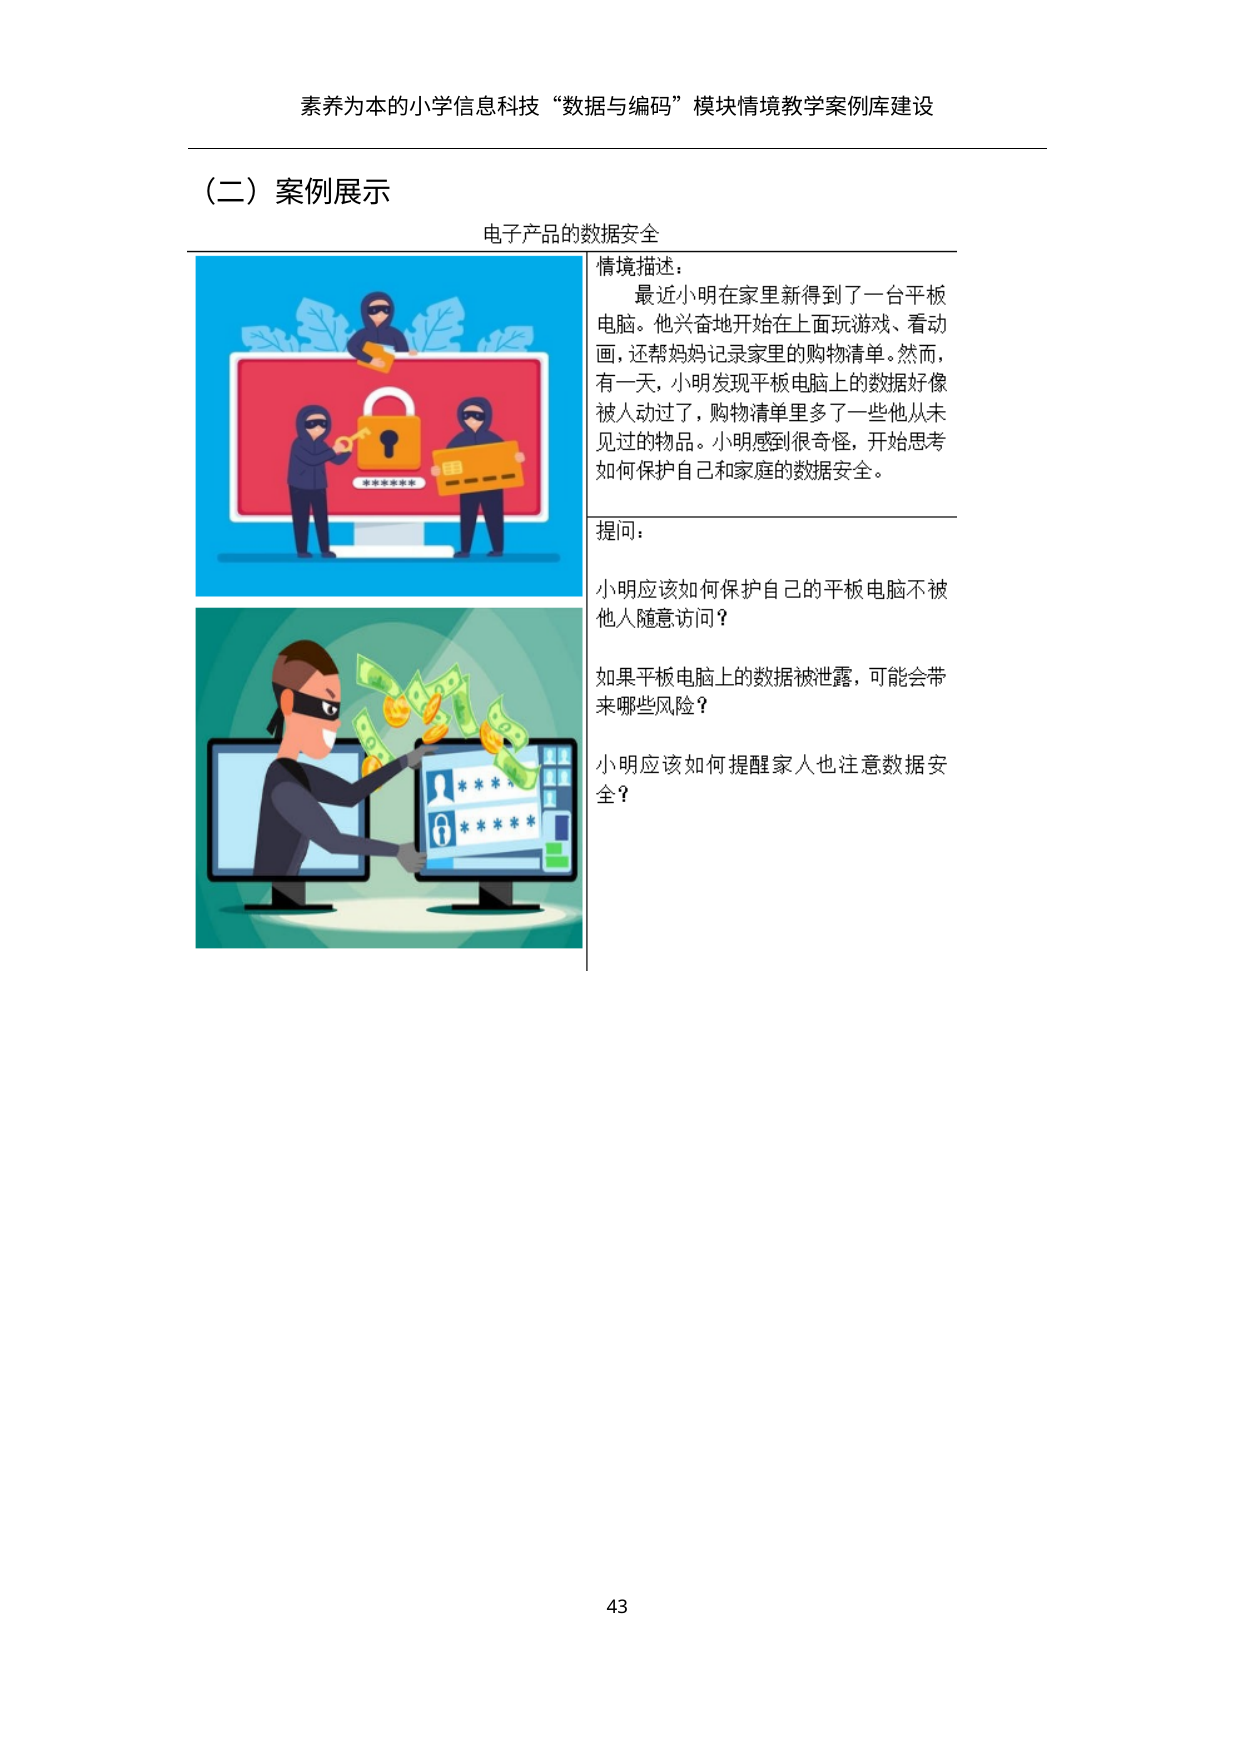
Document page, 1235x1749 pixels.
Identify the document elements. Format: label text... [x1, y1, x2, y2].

picture [187, 221, 957, 971]
